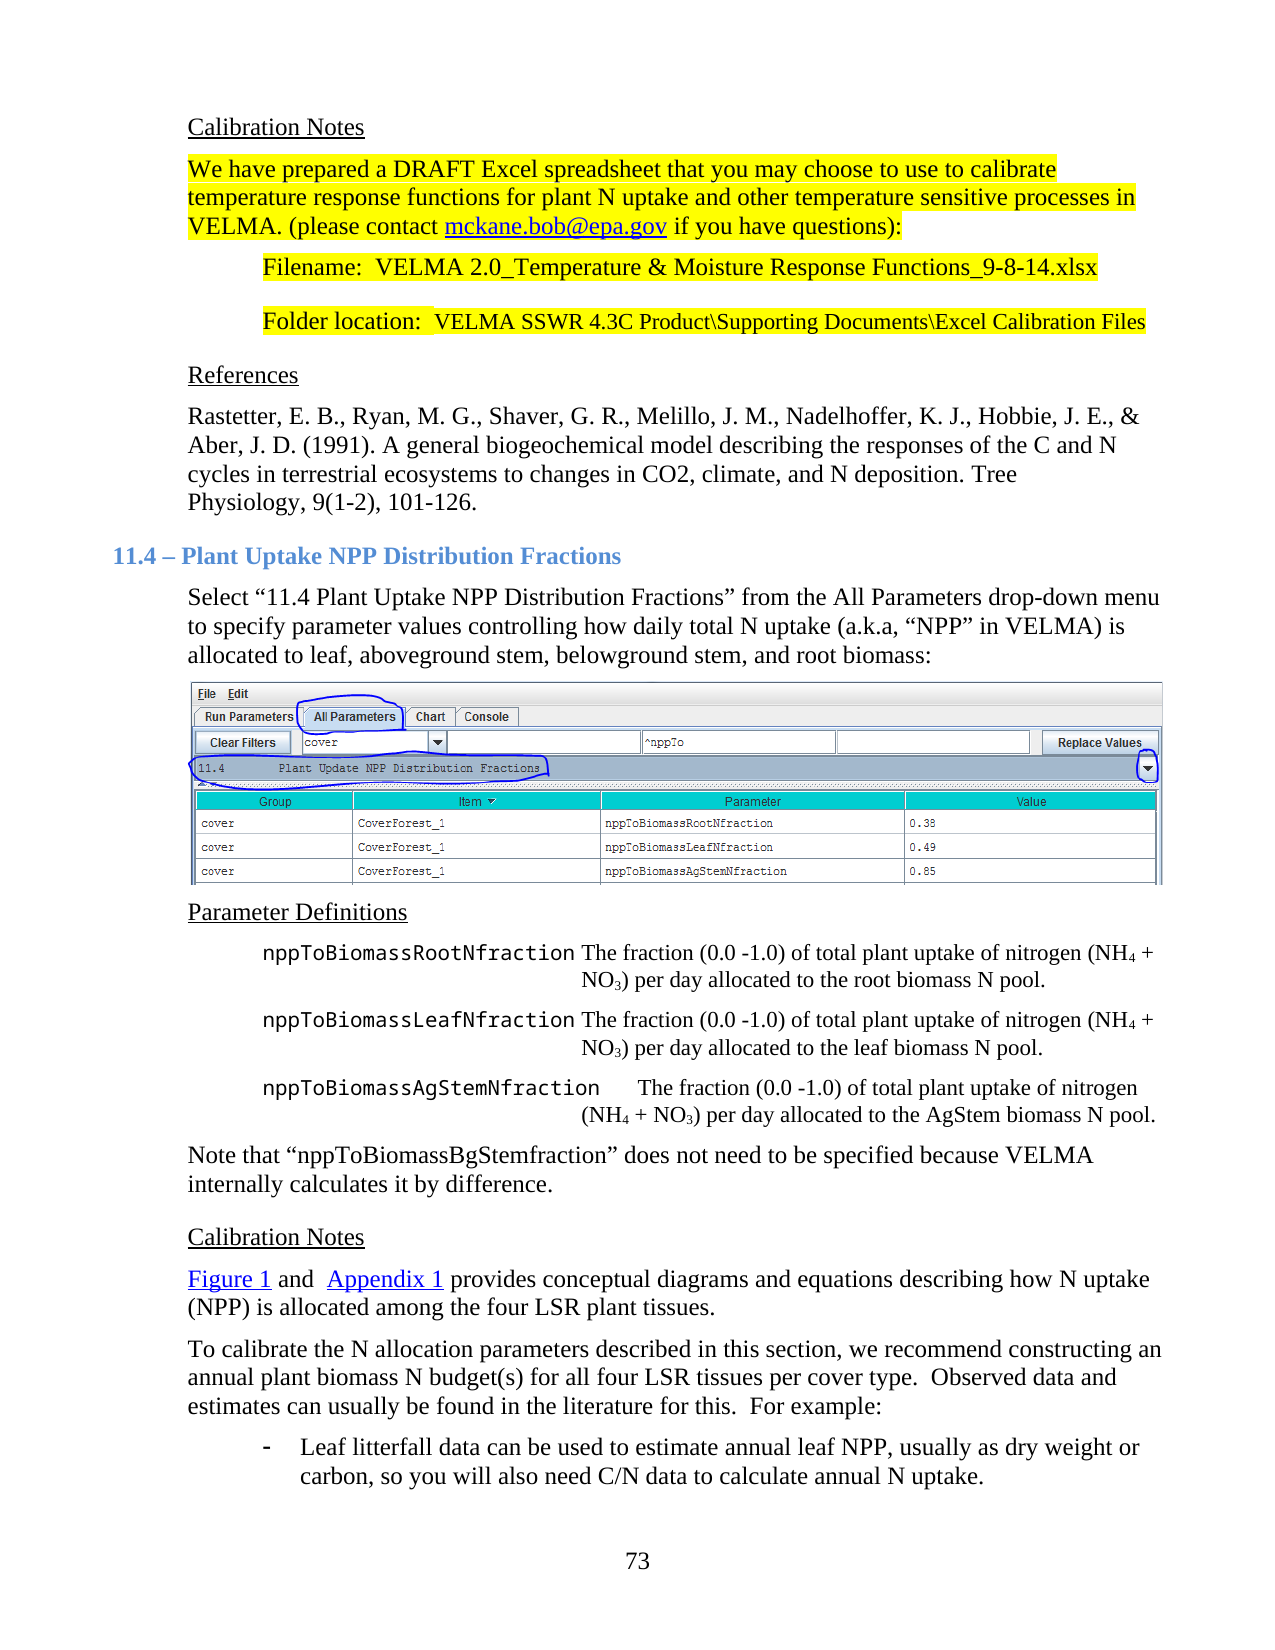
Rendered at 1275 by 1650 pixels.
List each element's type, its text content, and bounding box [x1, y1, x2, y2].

text Folder location: VELMA SSWR 4.3C Product\Supporting Documents\Excel Calibration Files [434, 306, 1162, 335]
text Figure 1 and Appendix 1 provides conceptual diagrams and equations describing how N uptake (NPP) is allocated among the four LSR plant tissues. [187, 1264, 1162, 1321]
text Note that “nppToBiomassBgStemfraction” does not need to be specified because VELMA internally calculates it by difference. [187, 1140, 1162, 1197]
text Calibration Notes [187, 1222, 1162, 1251]
text References [187, 360, 1162, 389]
text Parameter Definitions [187, 897, 1162, 926]
text To calibrate the N allocation parameters described in this section, we recommend constructing an annual plant biomass N budget(s) for all four LSR tissues per cover type. Observed data and estimates can usually be found in the literature for this. For example: [187, 1334, 1162, 1420]
picture [187, 681, 1163, 885]
text Filename: VELMA 2.0_Temperature & Moisture Response Functions_9-8-14.xlsx [262, 252, 1162, 281]
text We have prepared a DRAFT Excel spreadsheet that you may choose to use to calibrate temperature response functions for plant N uptake and other temperature sensitive processes in VELMA. (please contact mckane.bob@epa.gov if you have questions): [187, 154, 1162, 240]
text Calibration Notes [187, 112, 1162, 141]
text nppToBiomassLeafNfraction The fraction (0.0 -1.0) of total plant uptake of nitrogen (NH4 + NO3) per day allocated to the leaf biomass N pool. [262, 1005, 1162, 1060]
text 11.4 – Plant Uptake NPP Distribution Fractions [112, 541, 1162, 570]
text nppToBiomassRootNfraction The fraction (0.0 -1.0) of total plant uptake of nitrogen (NH4 + NO3) per day allocated to the root biomass N pool. [262, 938, 1162, 993]
text Rastetter, E. B., Ryan, M. G., Shaver, G. R., Melillo, J. M., Nadelhoffer, K. J., Hobbie, J. E., & Aber, J. D. (1991). A general biogeochemical model describing the responses of the C and N cycles in terrestrial ecosystems to changes in CO2, climate, and N deposition. Tree Physiology, 9(1-2), 101-126. [187, 401, 1162, 516]
text nppToBiomassAgStemNfraction The fraction (0.0 -1.0) of total plant uptake of nitrogen (NH4 + NO3) per day allocated to the AgStem biomass N pool. [262, 1073, 1162, 1127]
list Leaf litterfall data can be used to estimate annual leaf NPP, usually as dry weight or carbon, so you will also need C/N data to calculate annual N uptake. [262, 1432, 1162, 1490]
text Select “11.4 Plant Uptake NPP Distribution Fractions” from the All Parameters drop-down menu to specify parameter values controlling how daily total N uptake (a.k.a, “NPP” in VELMA) is allocated to leaf, aboveground stem, belowground stem, and root biomass: [187, 582, 1162, 669]
